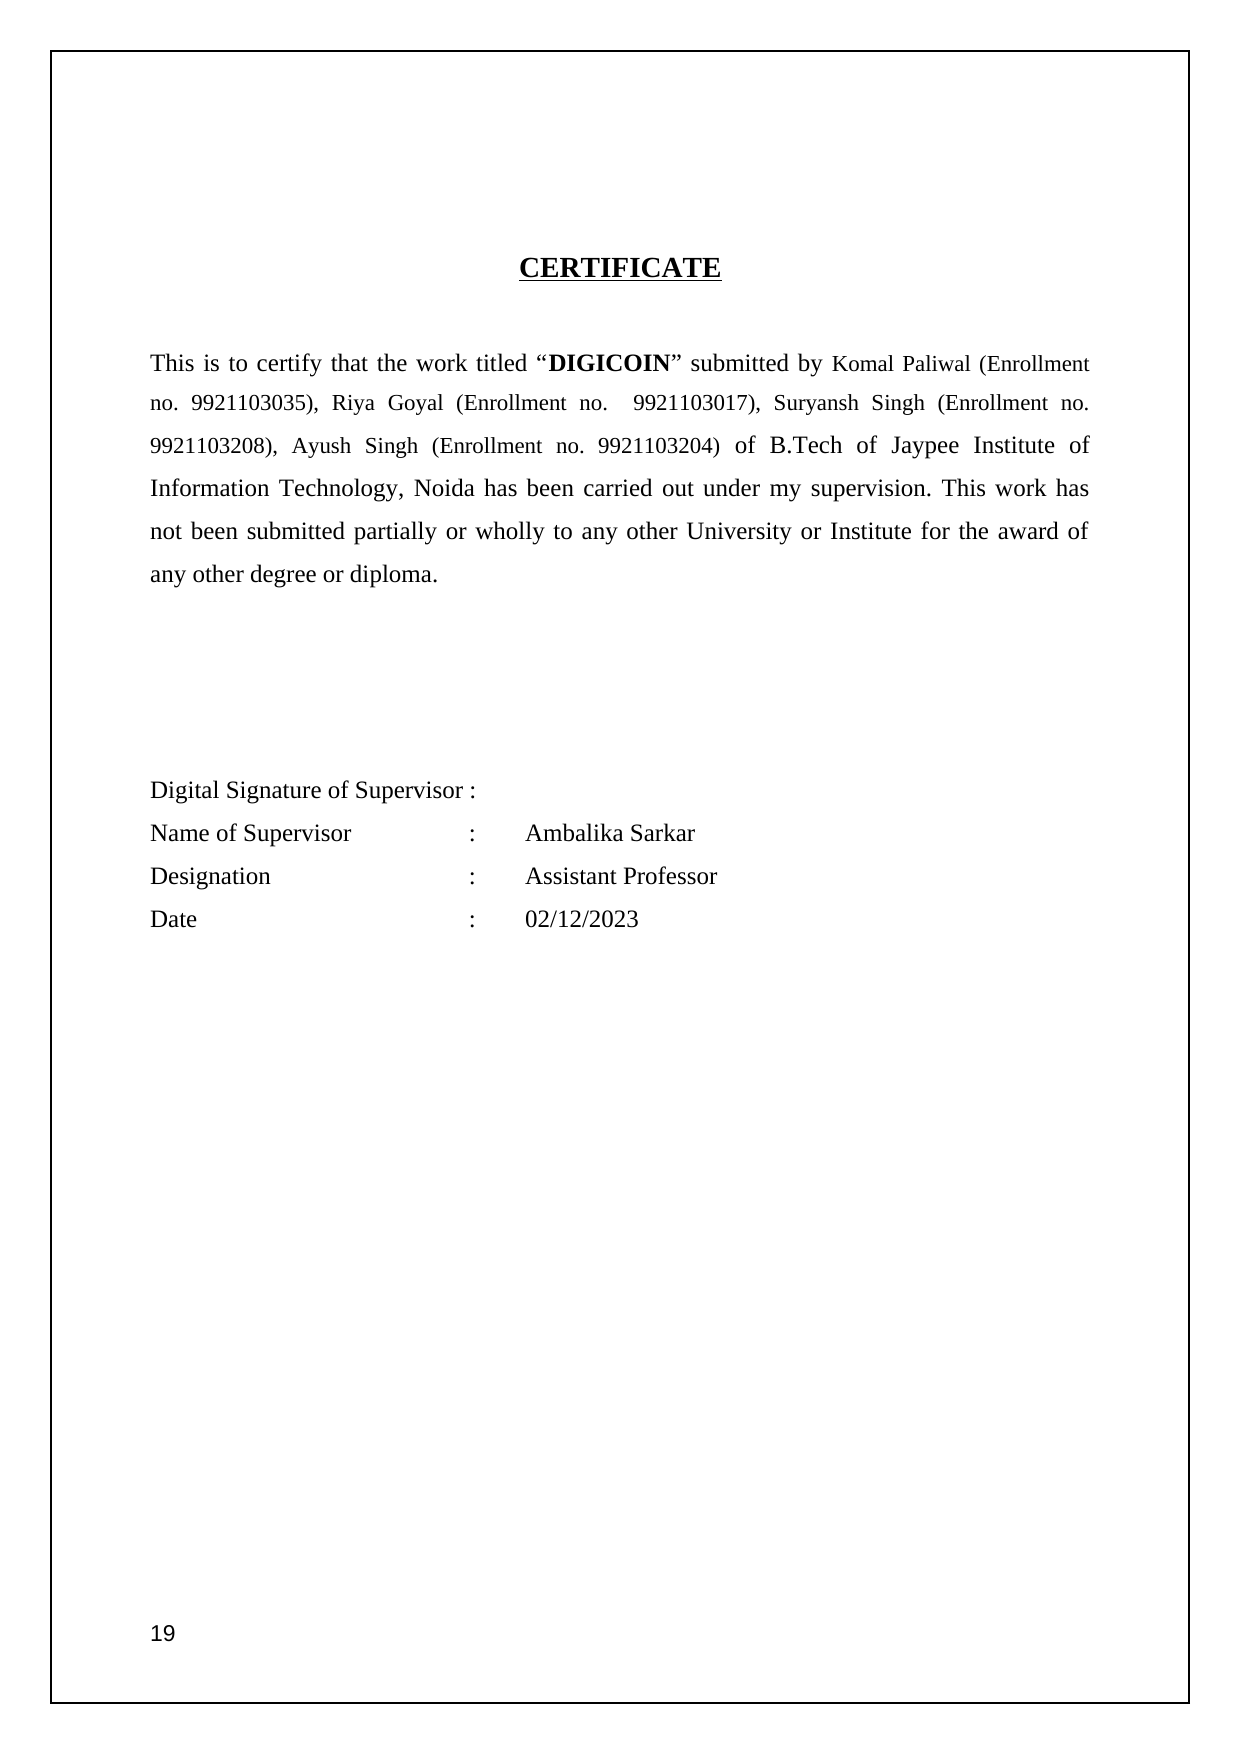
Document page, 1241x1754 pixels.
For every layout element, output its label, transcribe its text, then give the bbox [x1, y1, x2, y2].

text Designation : Assistant Professor [150, 861, 1090, 890]
text Name of Supervisor : Ambalika Sarkar [150, 818, 1090, 847]
text Digital Signature of Supervisor : [150, 775, 1090, 804]
text Date : 02/12/2023 [150, 904, 1090, 933]
text This is to certify that the work titled “DIGICOIN” submitted by Komal Paliwal (Enrollment no. 9921103035), Riya Goyal (Enrollment no. 9921103017), Suryansh Singh (Enrollment no. 9921103208), Ayush Singh (Enrollment no. 9921103204) of B.Tech of Jaypee Institute of Information Technology, Noida has been carried out under my supervision. This work has not been submitted partially or wholly to any other University or Institute for the award of any other degree or diploma. [150, 348, 1090, 588]
text CERTIFICATE [150, 251, 1090, 284]
